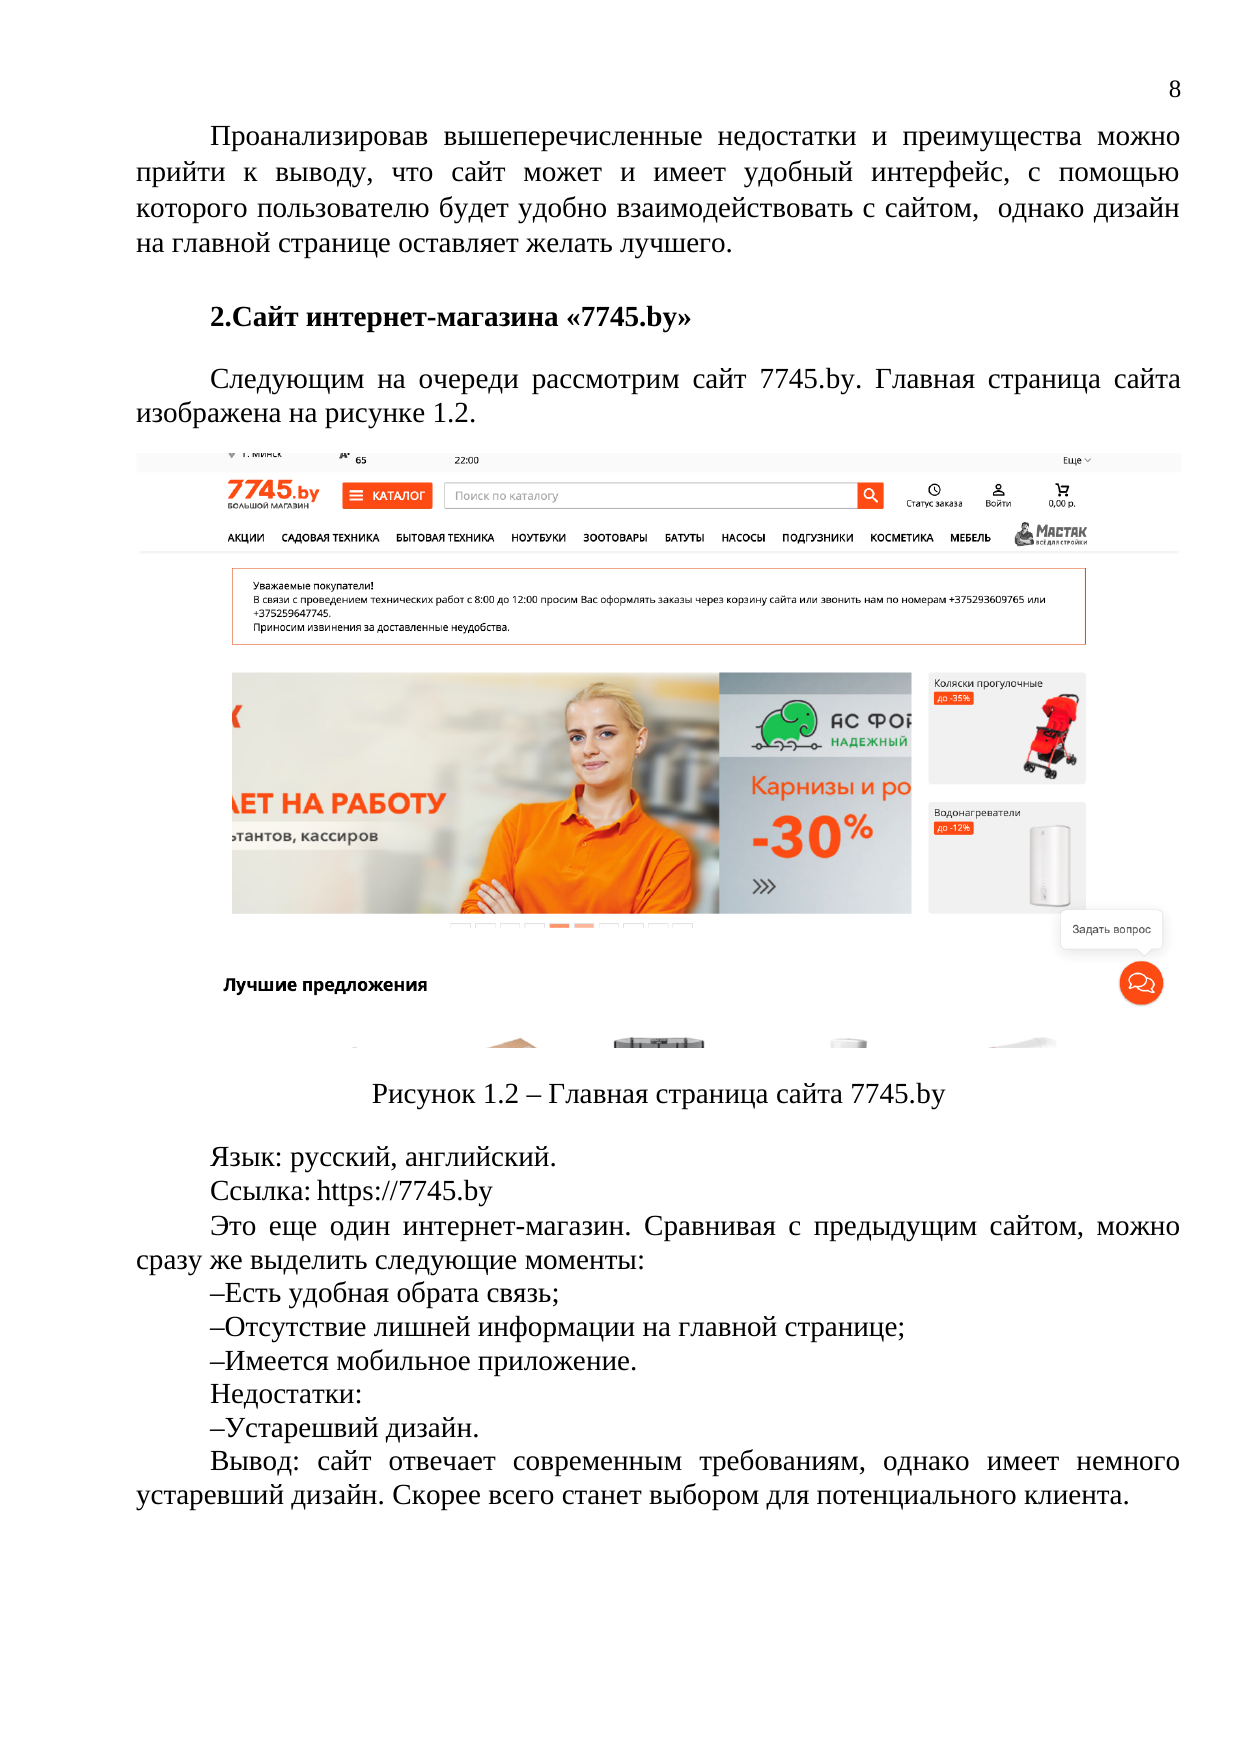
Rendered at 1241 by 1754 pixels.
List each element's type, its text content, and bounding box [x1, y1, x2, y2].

list Имеется мобильное приложение. [210, 1343, 1181, 1376]
list Устарешвий дизайн. [210, 1410, 1181, 1443]
text Язык: русский, английский. [136, 1139, 1181, 1173]
text Это еще один интернет-магазин. Сравнивая с предыдущим сайтом, можно сразу же выделить следующие моменты: [136, 1208, 1181, 1276]
picture [136, 453, 1181, 1048]
list Сайт интернет-магазина «7745.by» [210, 299, 1181, 332]
text Вывод: сайт отвечает современным требованиям, однако имеет немного устаревший дизайн. Cкорее всего станет выбором для потенциального клиента. [136, 1443, 1181, 1510]
list Отсутствие лишней информации на главной странице; [210, 1309, 1181, 1343]
text Недостатки: [136, 1376, 1181, 1410]
list Есть удобная обрата связь; [210, 1276, 1181, 1309]
text Следующим на очереди рассмотрим сайт 7745.by. Главная страница сайта изображена на рисунке 1.2. [136, 362, 1181, 429]
text Проанализировав вышеперечисленные недостатки и преимущества можно прийти к выводу, что сайт может и имеет удобный интерфейс, с помощью которого пользователю будет удобно взаимодействовать с сайтом, однако дизайн на главной странице оставляет желать лучшего. [136, 118, 1181, 259]
text Рисунок 1.2 – Главная страница сайта 7745.by [136, 1076, 1181, 1110]
text Ссылка: https://7745.by [136, 1173, 1181, 1206]
